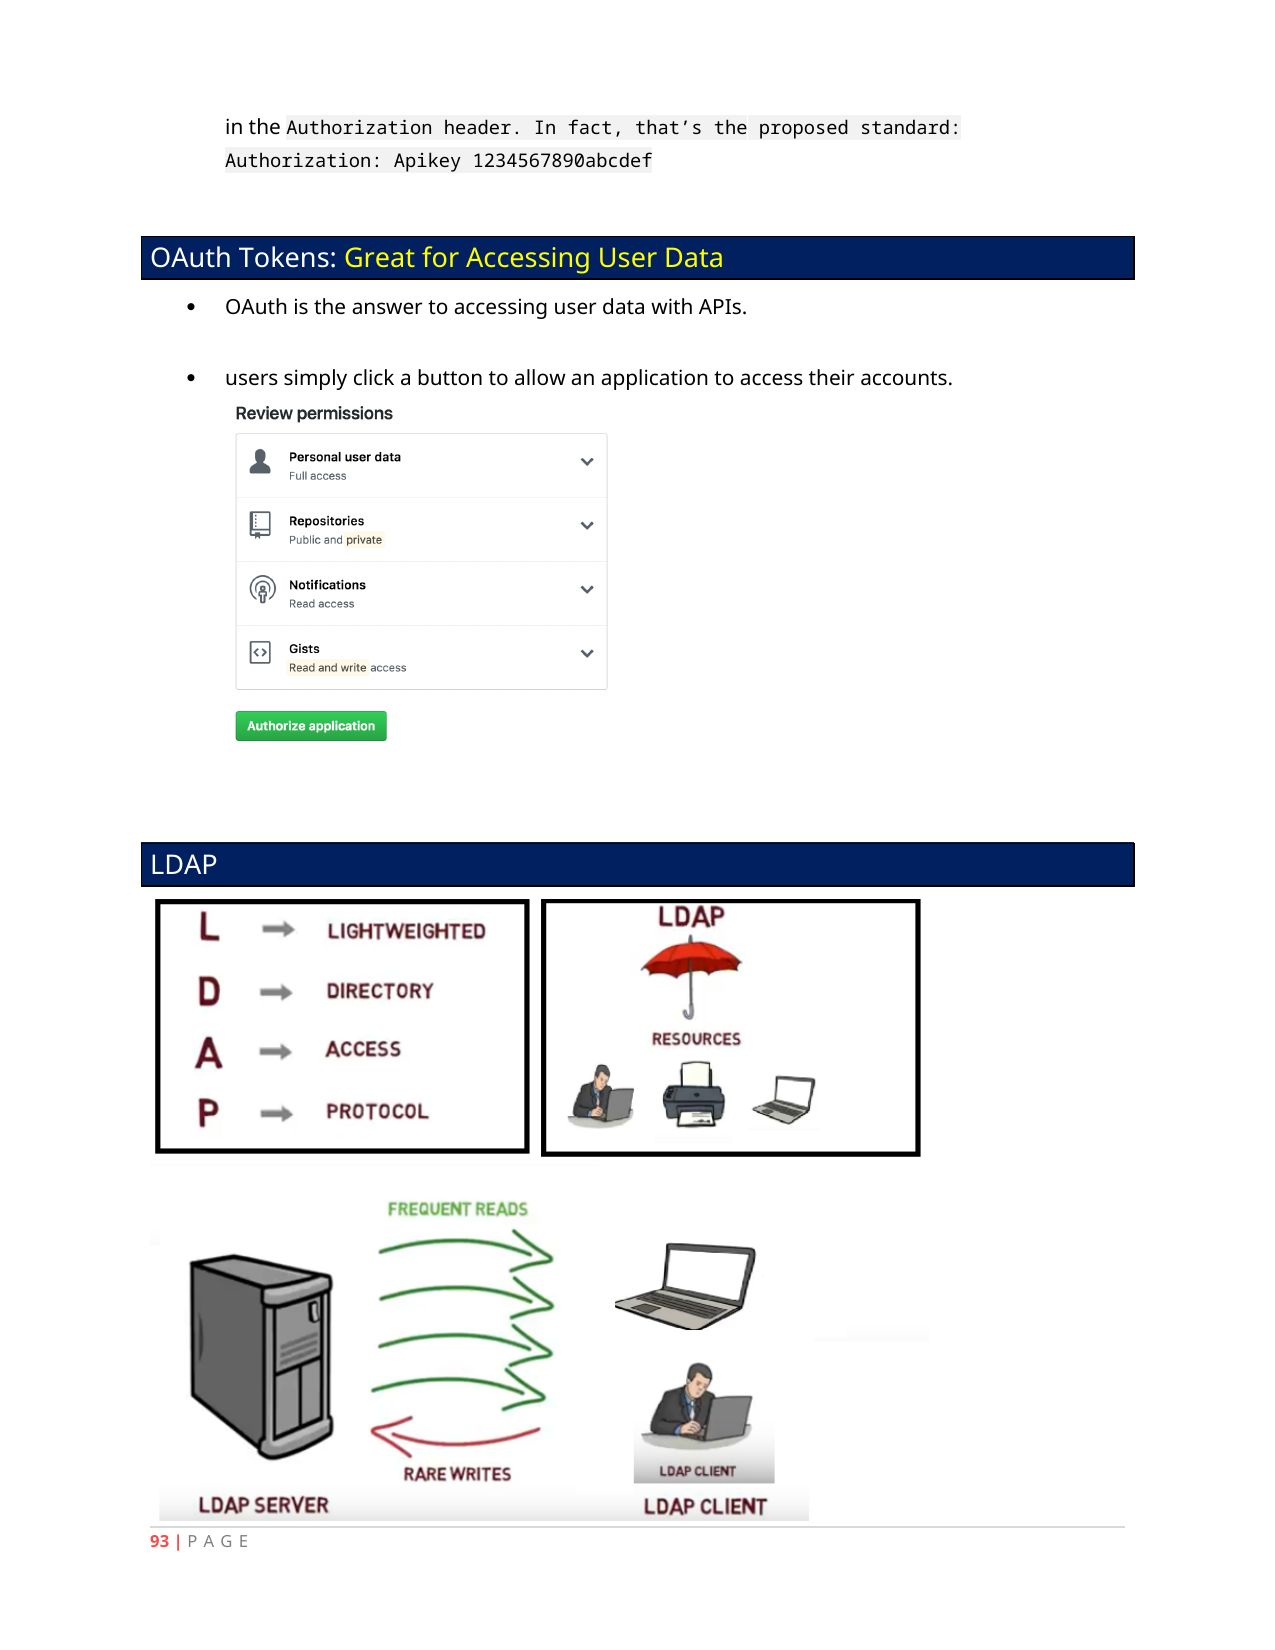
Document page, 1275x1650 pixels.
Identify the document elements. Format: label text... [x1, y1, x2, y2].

list users simply click a button to allow an application to access their accounts. [187, 363, 1125, 392]
subtitle LDAP [142, 844, 1133, 885]
picture [225, 398, 624, 759]
list OAuth is the answer to accessing user data with APIs. [187, 292, 1125, 321]
picture [150, 899, 930, 1521]
subtitle OAuth Tokens: Great for Accessing User Data [142, 237, 1133, 278]
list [187, 112, 1125, 173]
